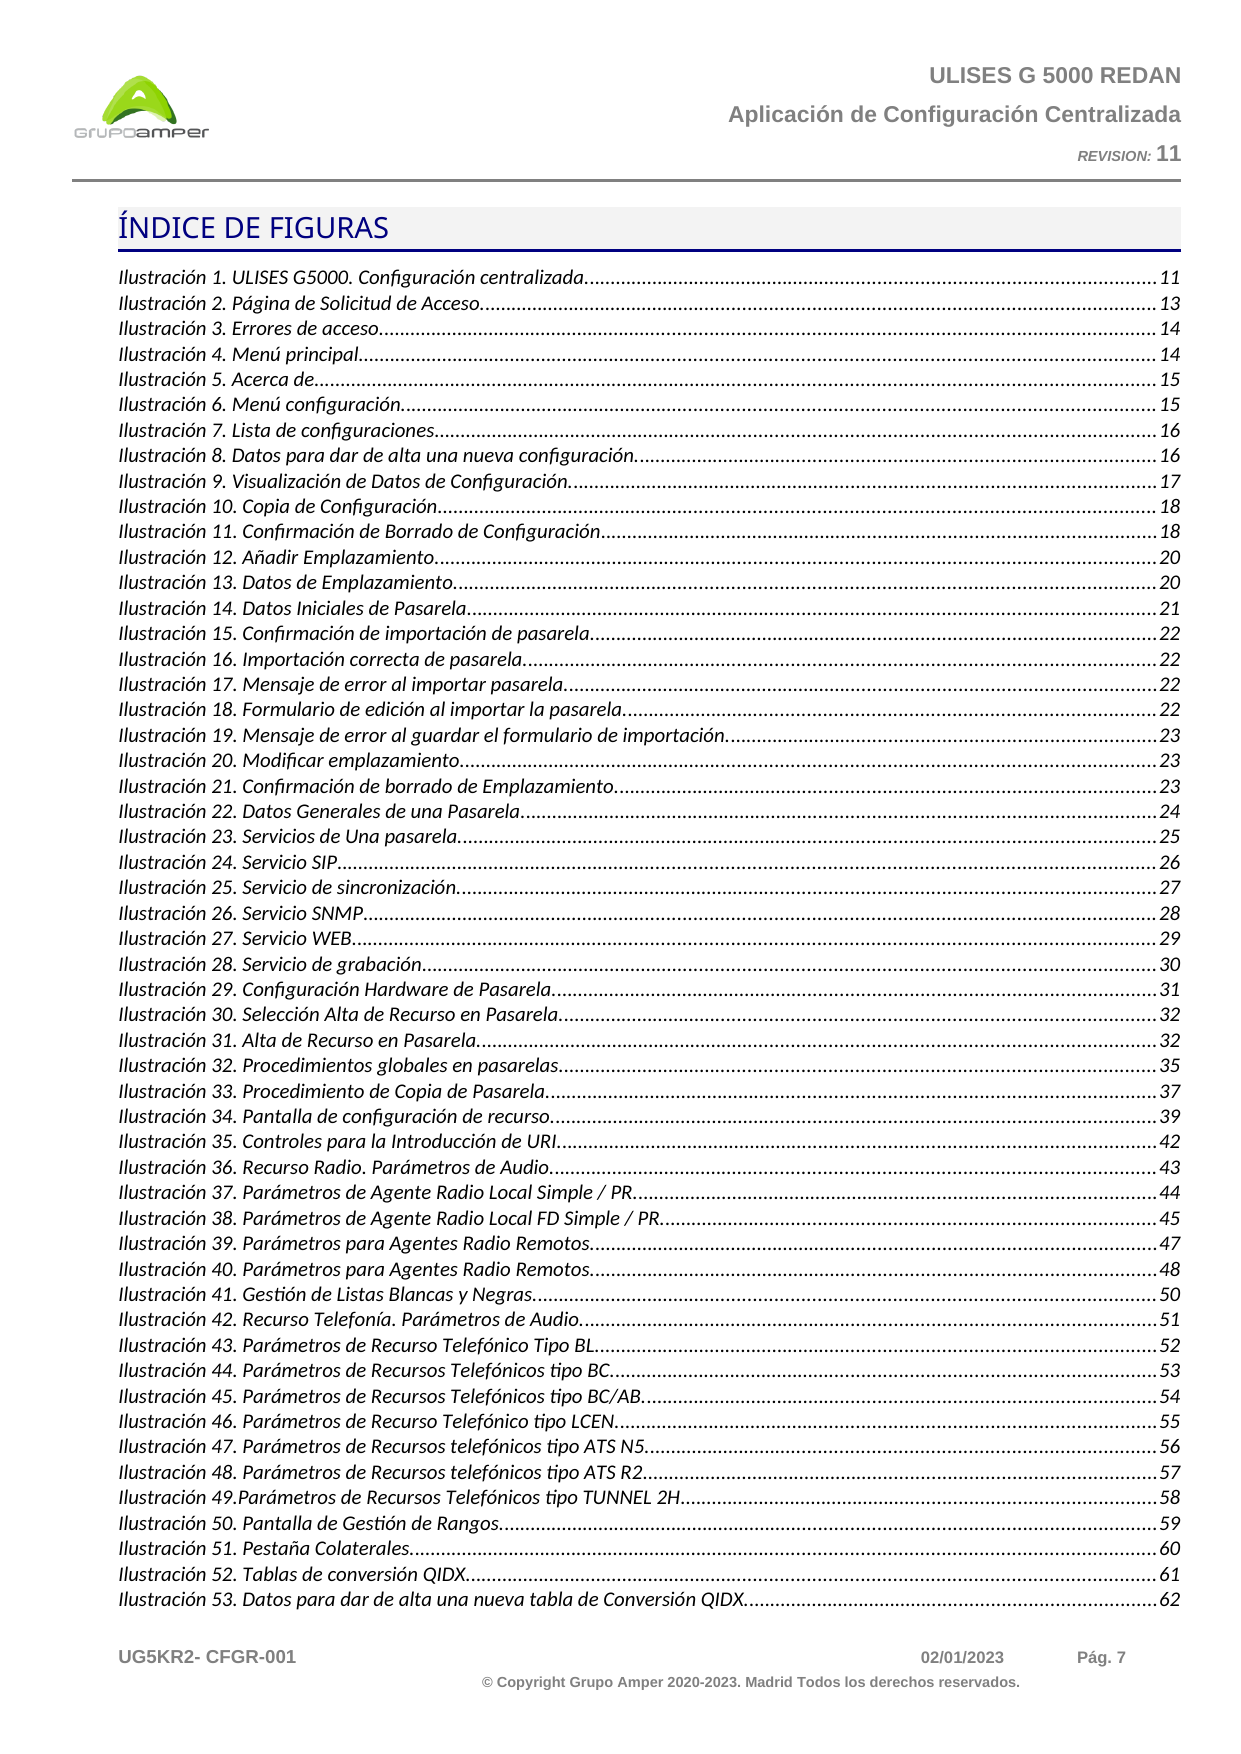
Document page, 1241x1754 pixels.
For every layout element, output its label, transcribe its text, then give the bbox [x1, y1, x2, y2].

text Ilustración 16. Importación correcta de pasarela. 22 [118, 646, 1181, 671]
text Ilustración 27. Servicio WEB. 29 [118, 925, 1181, 951]
text Ilustración 34. Pantalla de configuración de recurso. 39 [118, 1103, 1181, 1129]
text Ilustración 49.Parámetros de Recursos Telefónicos tipo TUNNEL 2H 58 [118, 1484, 1181, 1510]
text Ilustración 40. Parámetros para Agentes Radio Remotos. 48 [118, 1256, 1181, 1281]
text Ilustración 21. Confirmación de borrado de Emplazamiento. 23 [118, 773, 1181, 798]
text Ilustración 20. Modificar emplazamiento. 23 [118, 747, 1181, 773]
text Ilustración 28. Servicio de grabación 30 [118, 951, 1181, 976]
text Ilustración 50. Pantalla de Gestión de Rangos. 59 [118, 1510, 1181, 1535]
text Ilustración 23. Servicios de Una pasarela. 25 [118, 824, 1181, 849]
picture [71, 64, 211, 151]
text Ilustración 6. Menú configuración. 15 [118, 392, 1181, 417]
text Ilustración 3. Errores de acceso. 14 [118, 315, 1181, 341]
text Ilustración 35. Controles para la Introducción de URI. 42 [118, 1129, 1181, 1154]
text Ilustración 46. Parámetros de Recurso Telefónico tipo LCEN. 55 [118, 1408, 1181, 1434]
text Ilustración 4. Menú principal. 14 [118, 341, 1181, 366]
text Ilustración 51. Pestaña Colaterales. 60 [118, 1535, 1181, 1561]
text ÍNDICE DE FIGURAS [118, 207, 1181, 249]
text Ilustración 48. Parámetros de Recursos telefónicos tipo ATS R2 57 [118, 1459, 1181, 1484]
text Ilustración 12. Añadir Emplazamiento. 20 [118, 544, 1181, 569]
text Ilustración 24. Servicio SIP 26 [118, 849, 1181, 874]
text Ilustración 15. Confirmación de importación de pasarela. 22 [118, 620, 1181, 646]
text Ilustración 42. Recurso Telefonía. Parámetros de Audio. 51 [118, 1307, 1181, 1332]
text Ilustración 25. Servicio de sincronización. 27 [118, 874, 1181, 900]
text Ilustración 47. Parámetros de Recursos telefónicos tipo ATS N5. 56 [118, 1434, 1181, 1459]
text Ilustración 30. Selección Alta de Recurso en Pasarela. 32 [118, 1002, 1181, 1027]
text Ilustración 9. Visualización de Datos de Configuración. 17 [118, 468, 1181, 493]
text Ilustración 1. ULISES G5000. Configuración centralizada. 11 [118, 264, 1181, 290]
text Ilustración 5. Acerca de... 15 [118, 366, 1181, 392]
text Ilustración 22. Datos Generales de una Pasarela. 24 [118, 798, 1181, 824]
text Ilustración 38. Parámetros de Agente Radio Local FD Simple / PR. 45 [118, 1205, 1181, 1230]
text Ilustración 7. Lista de configuraciones 16 [118, 417, 1181, 442]
text Ilustración 11. Confirmación de Borrado de Configuración 18 [118, 519, 1181, 544]
text Ilustración 33. Procedimiento de Copia de Pasarela. 37 [118, 1078, 1181, 1103]
text Ilustración 14. Datos Iniciales de Pasarela. 21 [118, 595, 1181, 620]
text Ilustración 18. Formulario de edición al importar la pasarela. 22 [118, 697, 1181, 722]
text Ilustración 13. Datos de Emplazamiento. 20 [118, 569, 1181, 595]
text Ilustración 8. Datos para dar de alta una nueva configuración. 16 [118, 442, 1181, 468]
text Ilustración 19. Mensaje de error al guardar el formulario de importación. 23 [118, 722, 1181, 747]
text Ilustración 37. Parámetros de Agente Radio Local Simple / PR. 44 [118, 1179, 1181, 1205]
text Ilustración 2. Página de Solicitud de Acceso. 13 [118, 290, 1181, 315]
text Ilustración 45. Parámetros de Recursos Telefónicos tipo BC/AB. 54 [118, 1383, 1181, 1408]
text Ilustración 39. Parámetros para Agentes Radio Remotos. 47 [118, 1230, 1181, 1256]
text Ilustración 26. Servicio SNMP 28 [118, 900, 1181, 925]
text Ilustración 53. Datos para dar de alta una nueva tabla de Conversión QIDX. 62 [118, 1586, 1181, 1612]
text Ilustración 32. Procedimientos globales en pasarelas. 35 [118, 1052, 1181, 1078]
text Ilustración 52. Tablas de conversión QIDX. 61 [118, 1561, 1181, 1586]
text Ilustración 17. Mensaje de error al importar pasarela. 22 [118, 671, 1181, 697]
text Ilustración 41. Gestión de Listas Blancas y Negras. 50 [118, 1281, 1181, 1307]
text Ilustración 29. Configuración Hardware de Pasarela. 31 [118, 976, 1181, 1002]
text Ilustración 31. Alta de Recurso en Pasarela. 32 [118, 1027, 1181, 1052]
text Ilustración 44. Parámetros de Recursos Telefónicos tipo BC. 53 [118, 1357, 1181, 1383]
text Ilustración 36. Recurso Radio. Parámetros de Audio. 43 [118, 1154, 1181, 1179]
text Ilustración 43. Parámetros de Recurso Telefónico Tipo BL. 52 [118, 1332, 1181, 1357]
text Ilustración 10. Copia de Configuración. 18 [118, 493, 1181, 519]
